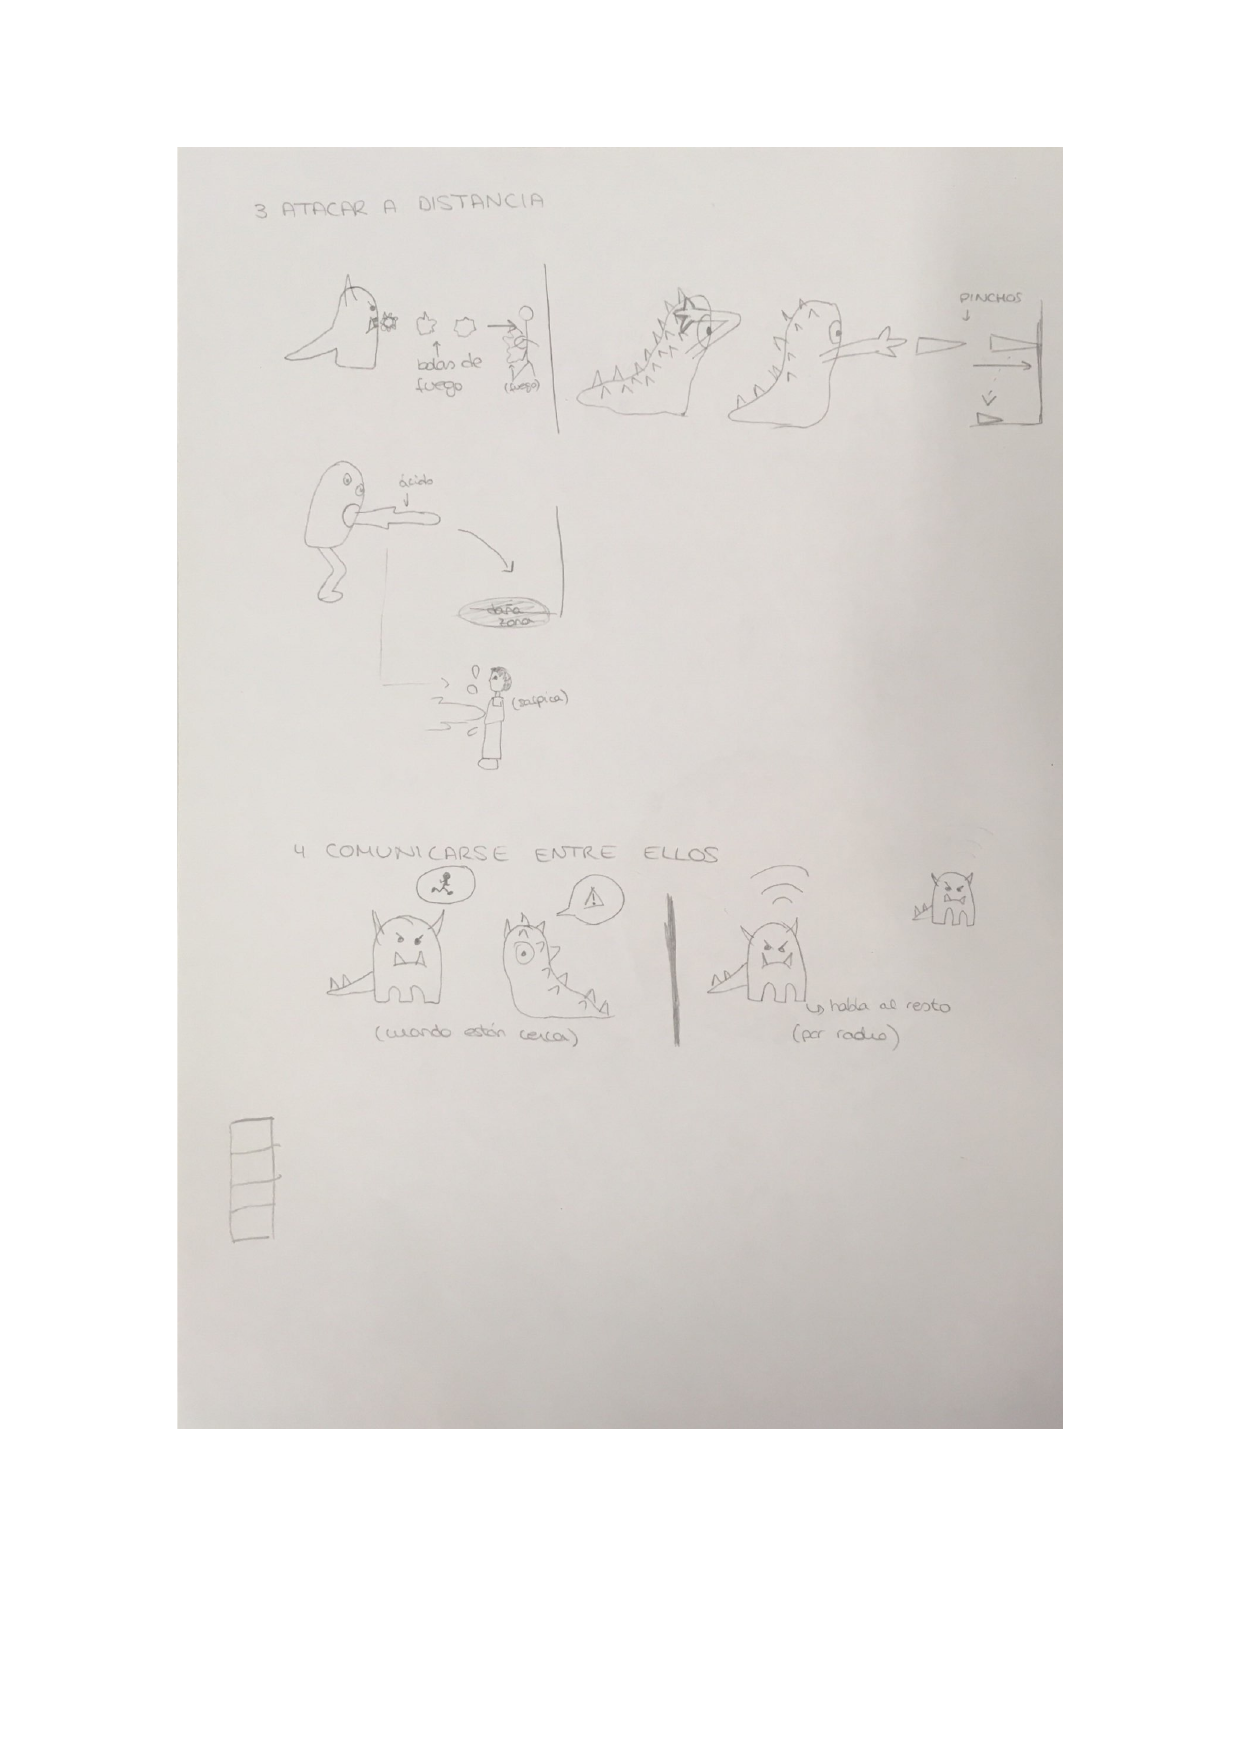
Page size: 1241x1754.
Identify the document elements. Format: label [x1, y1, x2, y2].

picture [177, 147, 1063, 1429]
